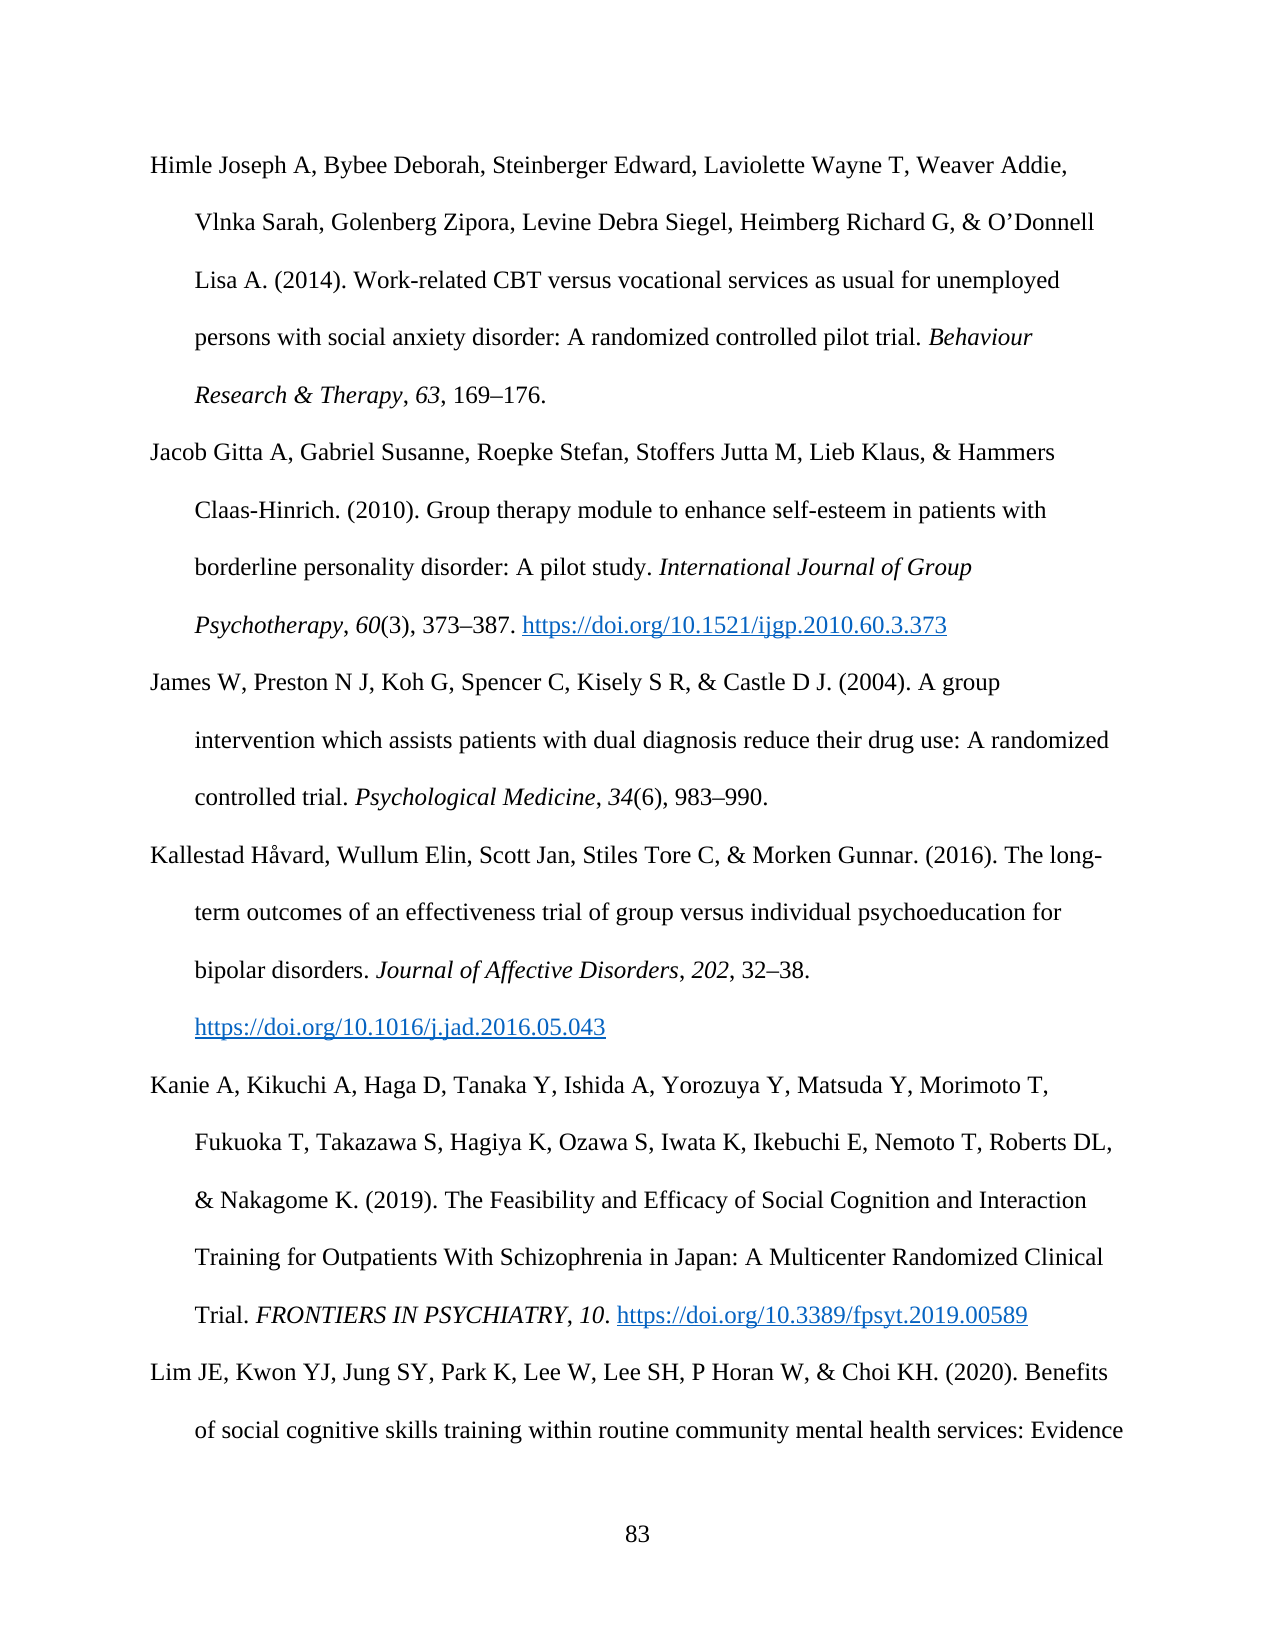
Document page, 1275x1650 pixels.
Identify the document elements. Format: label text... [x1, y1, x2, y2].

text Kanie A, Kikuchi A, Haga D, Tanaka Y, Ishida A, Yorozuya Y, Matsuda Y, Morimoto T, Fukuoka T, Takazawa S, Hagiya K, Ozawa S, Iwata K, Ikebuchi E, Nemoto T, Roberts DL, & Nakagome K. (2019). The Feasibility and Efficacy of Social Cognition and Interaction Training for Outpatients With Schizophrenia in Japan: A Multicenter Randomized Clinical Trial. FRONTIERS IN PSYCHIATRY, 10. https://doi.org/10.3389/fpsyt.2019.00589 [150, 1070, 1125, 1329]
text Kallestad Håvard, Wullum Elin, Scott Jan, Stiles Tore C, & Morken Gunnar. (2016). The long-term outcomes of an effectiveness trial of group versus individual psychoeducation for bipolar disorders. Journal of Affective Disorders, 202, 32–38. https://doi.org/10.1016/j.jad.2016.05.043 [150, 840, 1125, 1041]
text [150, 1357, 1125, 1444]
text Jacob Gitta A, Gabriel Susanne, Roepke Stefan, Stoffers Jutta M, Lieb Klaus, & Hammers Claas-Hinrich. (2010). Group therapy module to enhance self-esteem in patients with borderline personality disorder: A pilot study. International Journal of Group Psychotherapy, 60(3), 373–387. https://doi.org/10.1521/ijgp.2010.60.3.373 [150, 437, 1125, 639]
text James W, Preston N J, Koh G, Spencer C, Kisely S R, & Castle D J. (2004). A group intervention which assists patients with dual diagnosis reduce their drug use: A randomized controlled trial. Psychological Medicine, 34(6), 983–990. [150, 667, 1125, 811]
text Himle Joseph A, Bybee Deborah, Steinberger Edward, Laviolette Wayne T, Weaver Addie, Vlnka Sarah, Golenberg Zipora, Levine Debra Siegel, Heimberg Richard G, & O’Donnell Lisa A. (2014). Work-related CBT versus vocational services as usual for unemployed persons with social anxiety disorder: A randomized controlled pilot trial. Behaviour Research & Therapy, 63, 169–176. [150, 150, 1125, 409]
